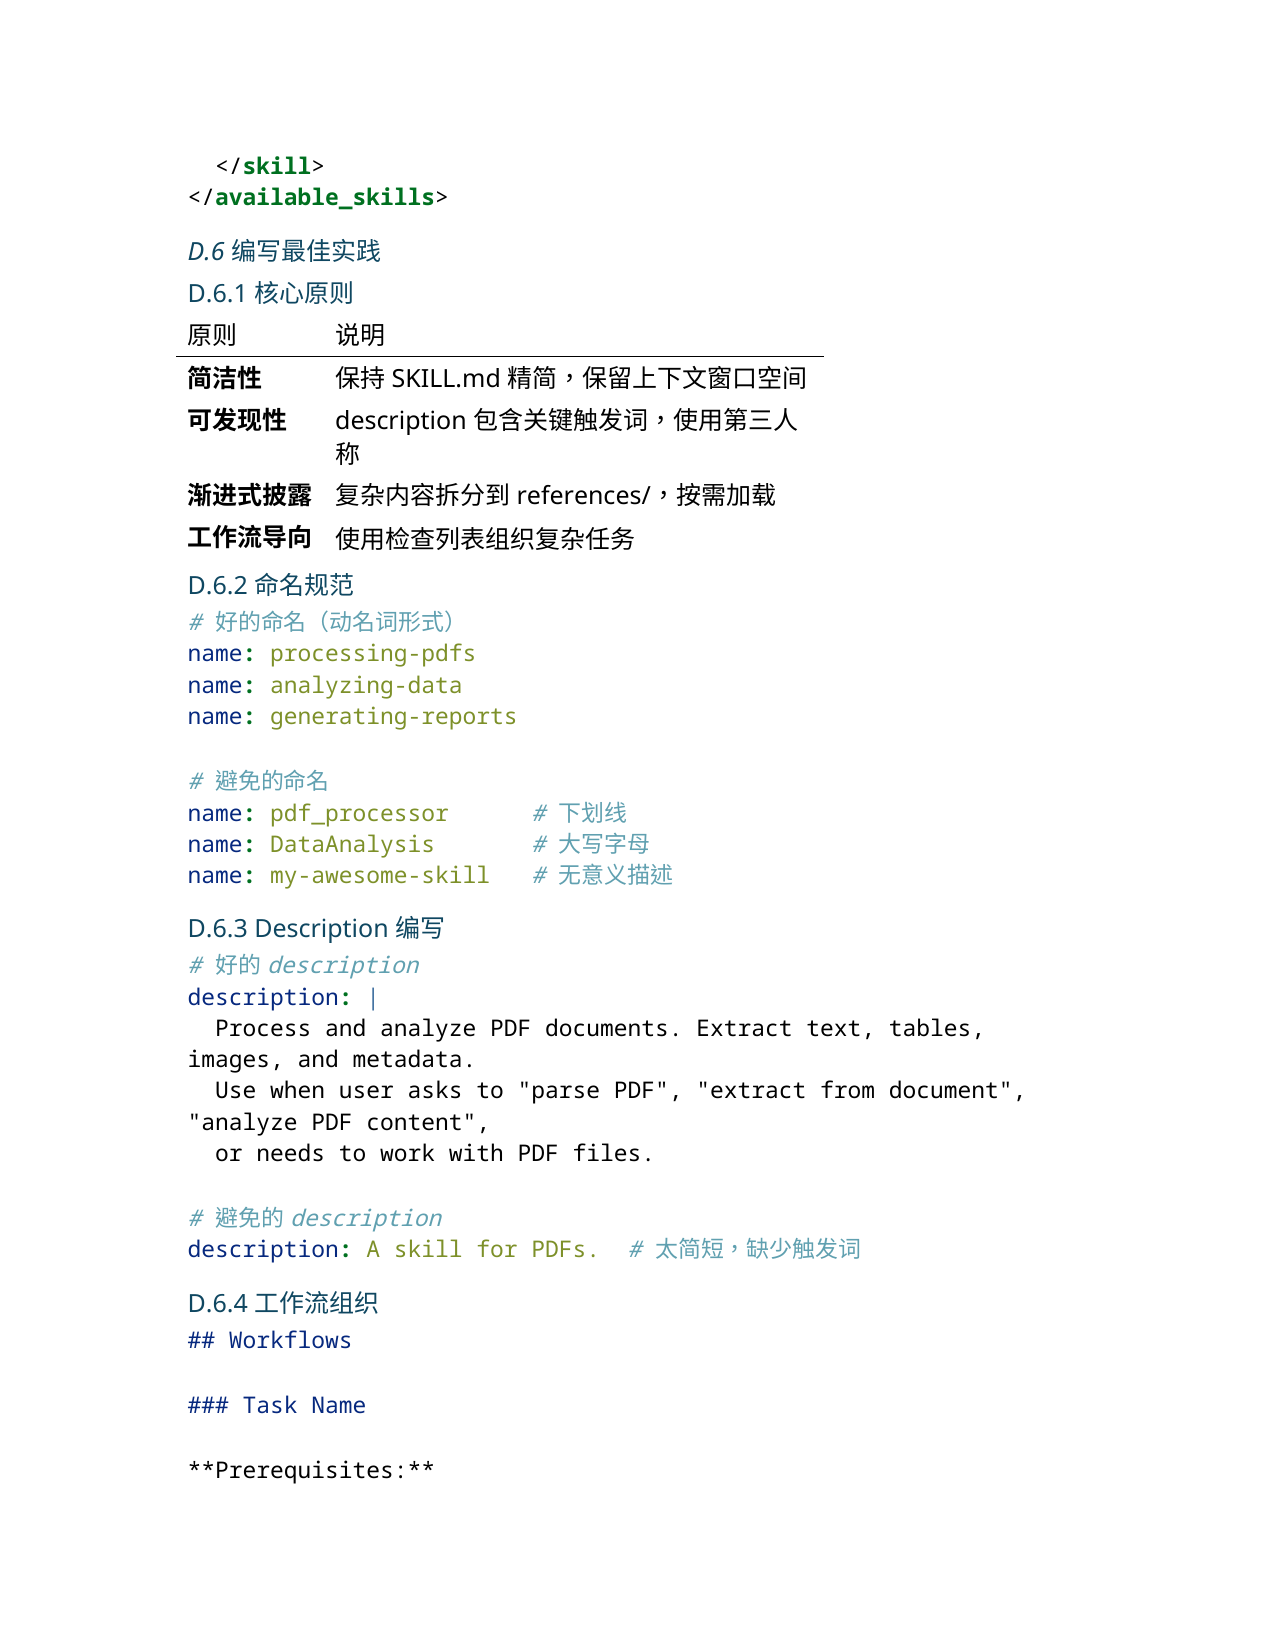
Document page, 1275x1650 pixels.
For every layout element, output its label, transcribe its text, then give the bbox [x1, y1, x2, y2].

table_header 说明 [324, 314, 824, 356]
table_header 原则 [176, 314, 324, 356]
subtitle D.6.4 工作流组织 [187, 1285, 1087, 1319]
subtitle D.6 编写最佳实践 [187, 233, 1087, 267]
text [187, 150, 1087, 212]
table_cell 复杂内容拆分到 references/，按需加载 [324, 474, 824, 516]
subtitle D.6.2 命名规范 [187, 568, 1087, 602]
table_cell 简洁性 [176, 357, 324, 399]
table_cell description 包含关键触发词，使用第三人称 [324, 399, 824, 474]
table_cell 工作流导向 [176, 516, 324, 559]
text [187, 1324, 1087, 1486]
subtitle D.6.1 核心原则 [187, 276, 1087, 310]
text # 好的命名（动名词形式） name: processing-pdfs name: analyzing-data name: generating-reports # 避免的命名 name: pdf_processor # 下划线 name: DataAnalysis # 大写字母 name: my-awesome-skill # 无意义描述 [187, 606, 1087, 890]
table_cell 保持 SKILL.md 精简，保留上下文窗口空间 [324, 357, 824, 399]
subtitle D.6.3 Description 编写 [187, 911, 1087, 945]
table_cell 可发现性 [176, 399, 324, 474]
text # 好的 description description: | Process and analyze PDF documents. Extract text, tables, images, and metadata. Use when user asks to "parse PDF", "extract from document", "analyze PDF content", or needs to work with PDF files. # 避免的 description description: A skill for PDFs. # 太简短，缺少触发词 [187, 949, 1087, 1264]
table_cell 使用检查列表组织复杂任务 [324, 516, 824, 559]
table_cell 渐进式披露 [176, 474, 324, 516]
